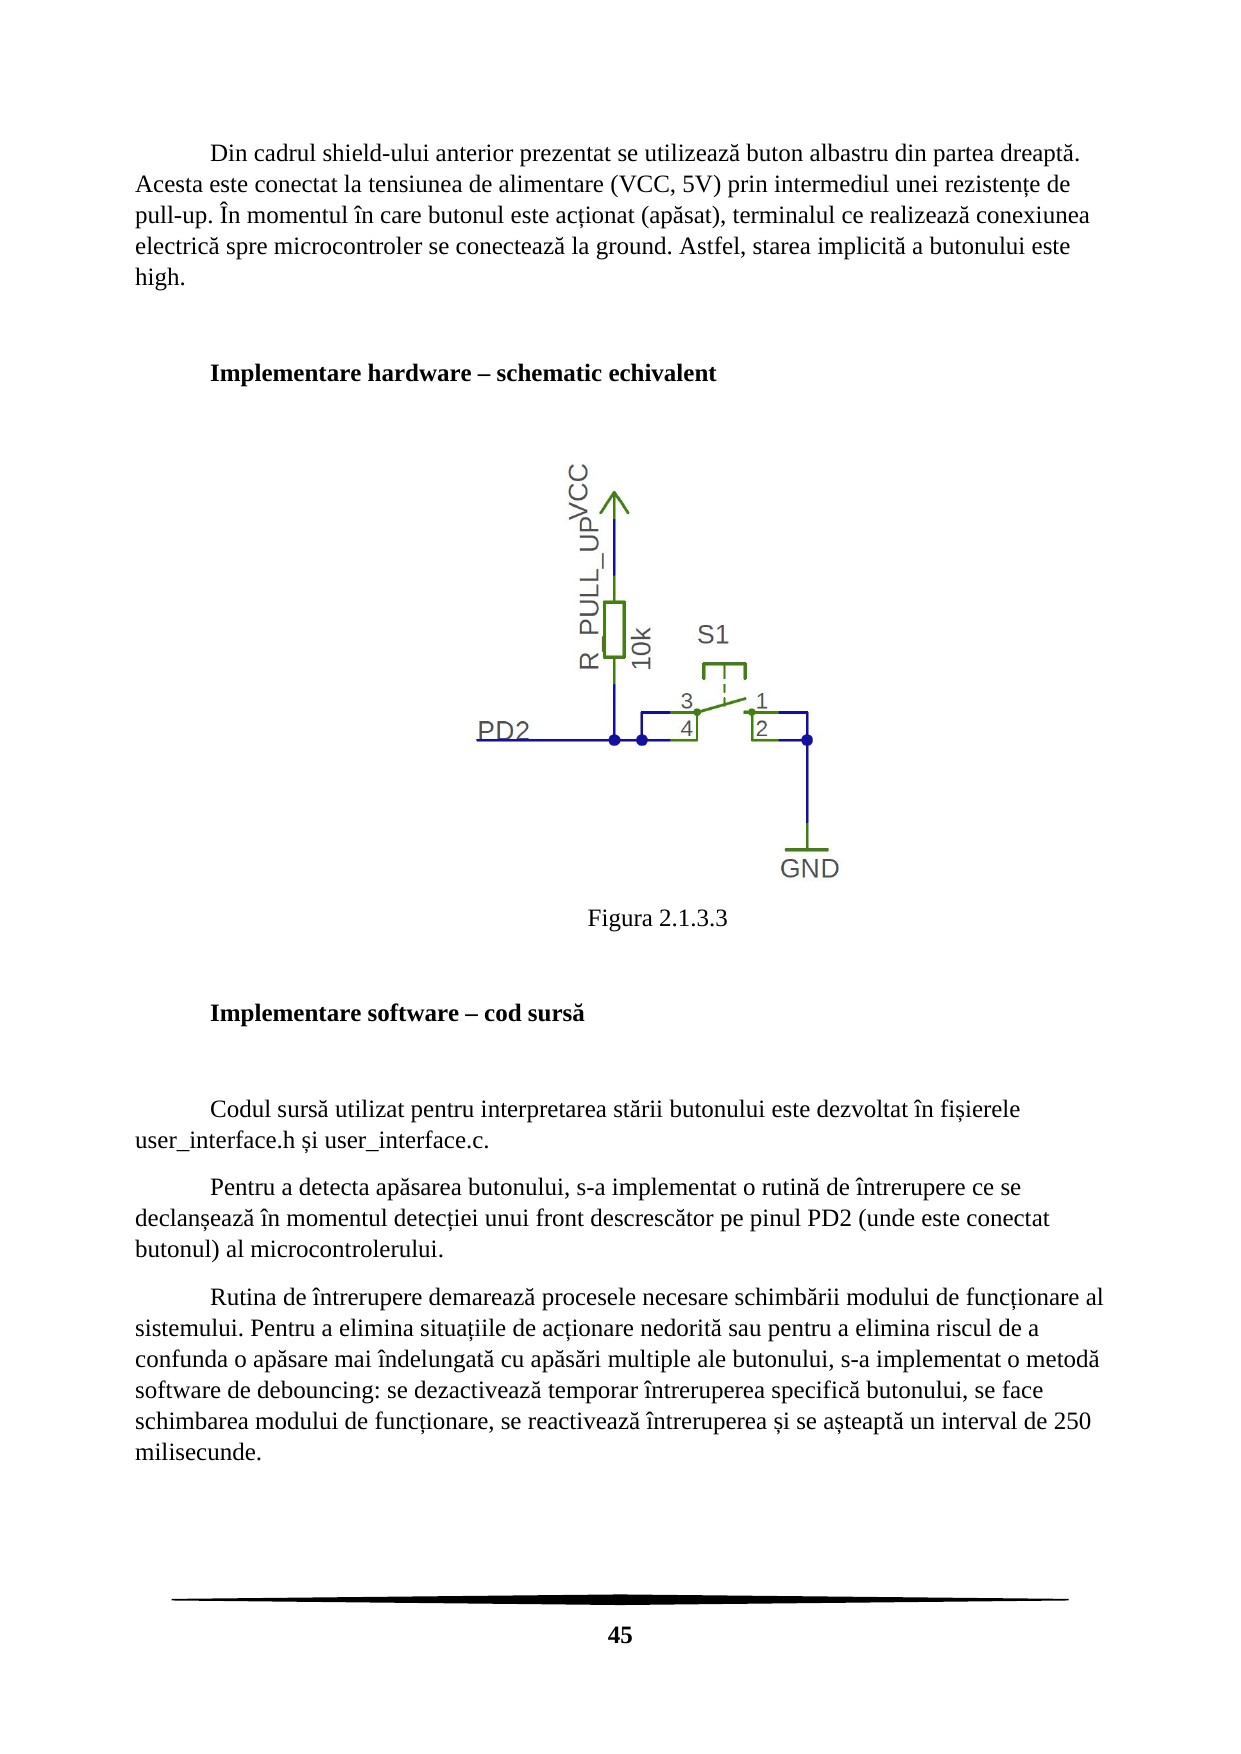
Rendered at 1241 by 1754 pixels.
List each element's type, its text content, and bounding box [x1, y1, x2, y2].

text Implementare software – cod sursă [135, 998, 1105, 1027]
text Figura 2.1.3.3 [135, 903, 1105, 932]
text Din cadrul shield-ului anterior prezentat se utilizează buton albastru din partea dreaptă. Acesta este conectat la tensiunea de alimentare (VCC, 5V) prin intermediul unei rezistențe de pull-up. În momentul în care butonul este acționat (apăsat), terminalul ce realizează conexiunea electrică spre microcontroler se conectează la ground. Astfel, starea implicită a butonului este high. [135, 138, 1105, 291]
text Pentru a detecta apăsarea butonului, s-a implementat o rutină de întrerupere ce se declanșează în momentul detecției unui front descrescător pe pinul PD2 (unde este conectat butonul) al microcontrolerului. [135, 1172, 1105, 1263]
picture [468, 453, 847, 884]
text Codul sursă utilizat pentru interpretarea stării butonului este dezvoltat în fișierele user_interface.h și user_interface.c. [135, 1094, 1105, 1153]
text Rutina de întrerupere demarează procesele necesare schimbării modului de funcționare al sistemului. Pentru a elimina situațiile de acționare nedorită sau pentru a elimina riscul de a confunda o apăsare mai îndelungată cu apăsări multiple ale butonului, s-a implementat o metodă software de debouncing: se dezactivează temporar întreruperea specifică butonului, se face schimbarea modului de funcționare, se reactivează întreruperea și se așteaptă un interval de 250 milisecunde. [135, 1282, 1105, 1466]
text Implementare hardware – schematic echivalent [135, 358, 1105, 386]
